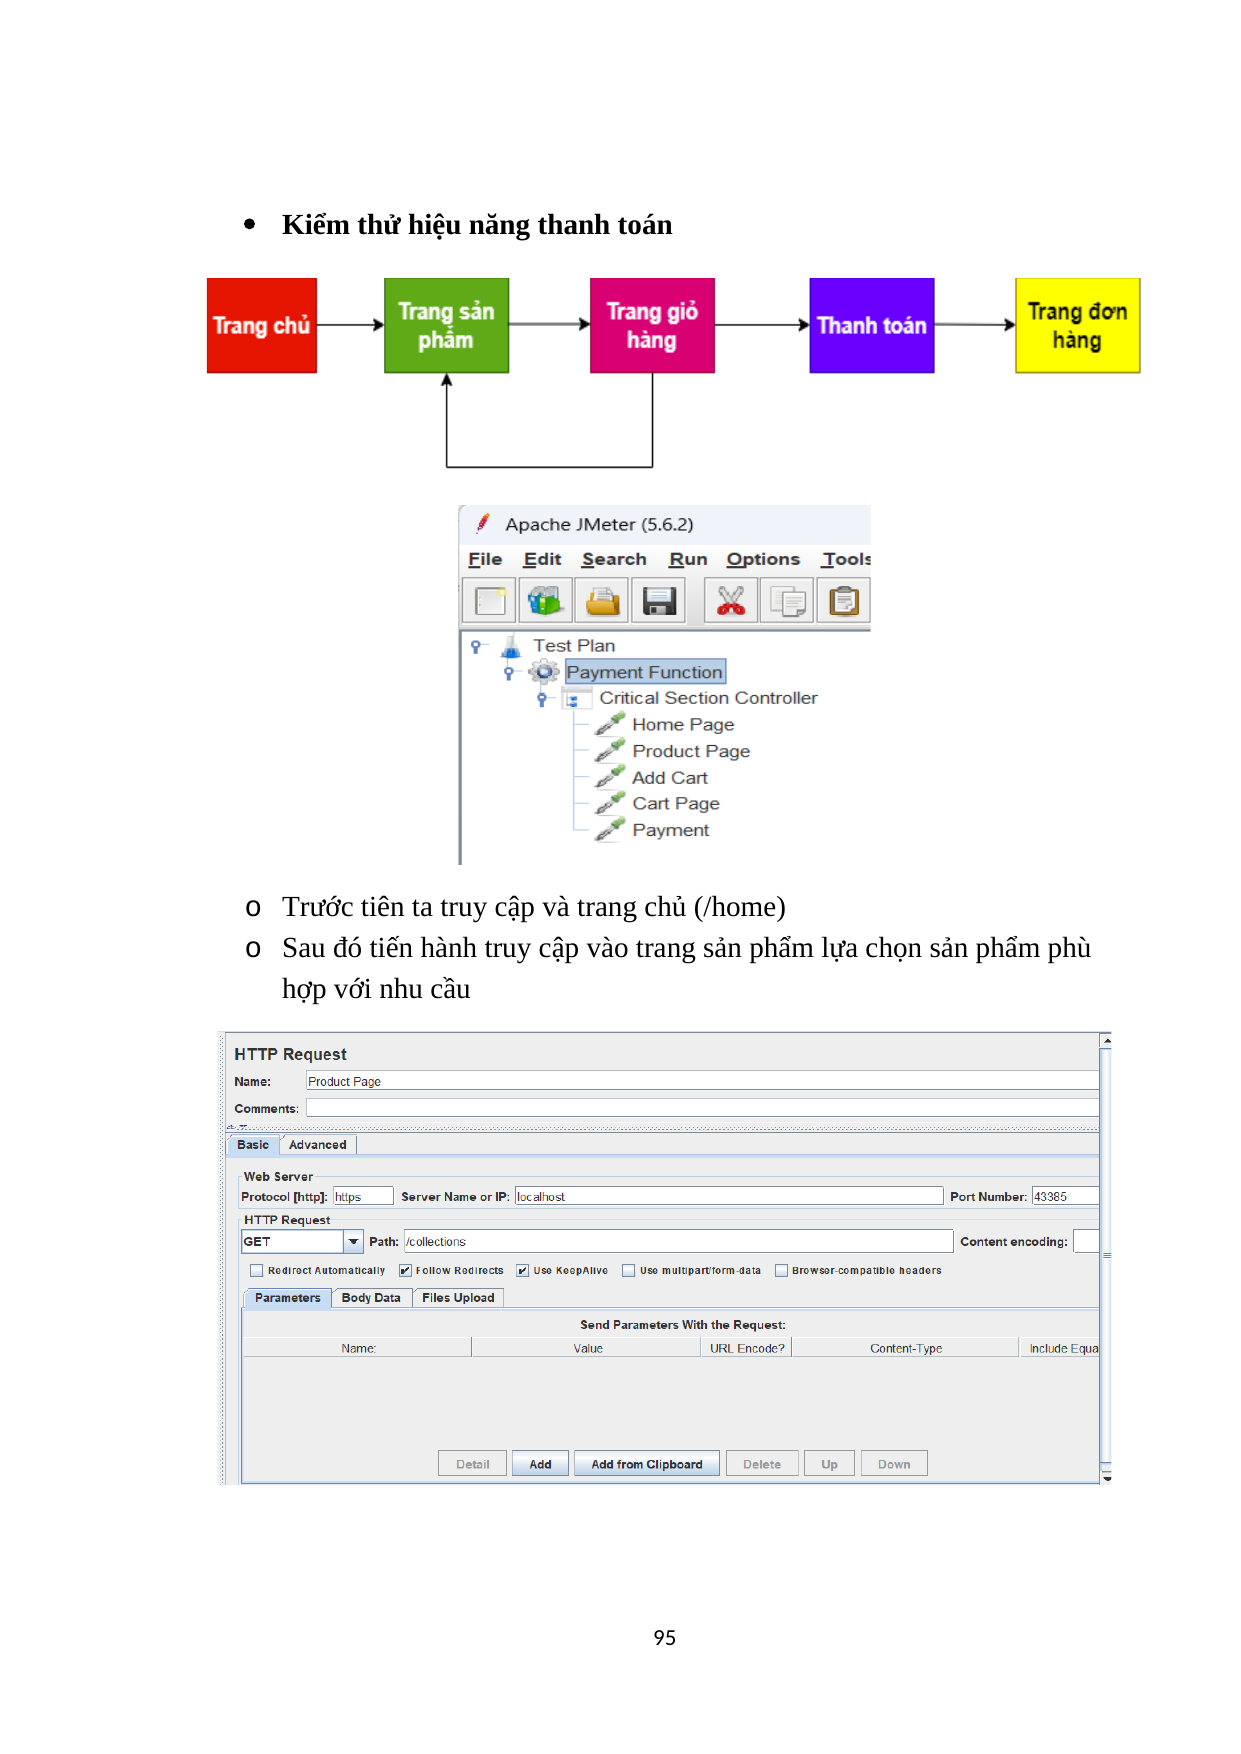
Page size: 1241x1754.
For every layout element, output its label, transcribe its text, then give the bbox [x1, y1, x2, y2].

list Sau đó tiến hành truy cập vào trang sản phẩm lựa chọn sản phẩm phù hợp với nhu cầu [244, 931, 1122, 1005]
list Trước tiên ta truy cập và trang chủ (/home) [244, 889, 1122, 925]
picture [206, 278, 1142, 481]
picture [217, 1031, 1112, 1485]
list Kiểm thử hiệu năng thanh toán [244, 207, 1122, 240]
picture [458, 505, 871, 865]
